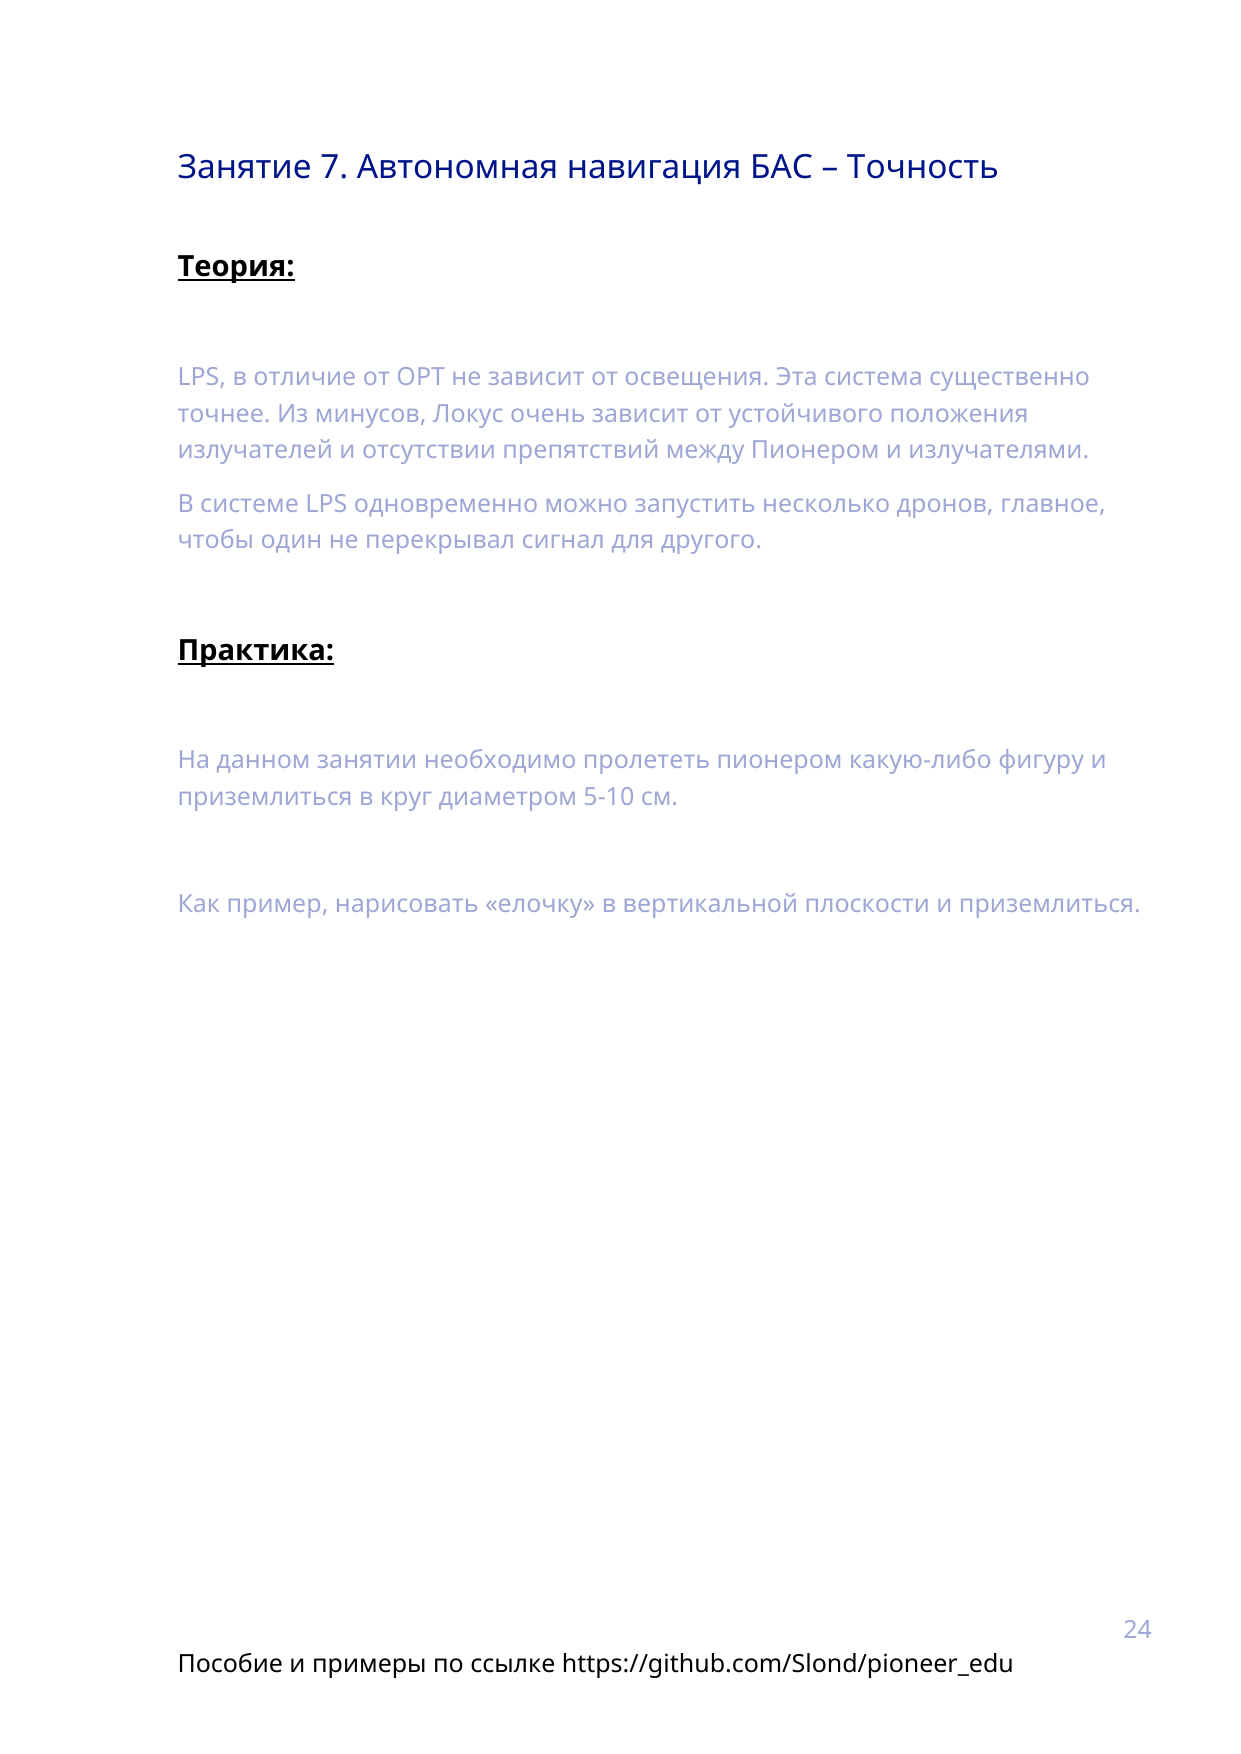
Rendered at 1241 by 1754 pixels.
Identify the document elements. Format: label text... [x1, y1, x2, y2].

text На данном занятии необходимо пролететь пионером какую-либо фигуру и приземлиться в круг диаметром 5-10 см. [177, 742, 1152, 813]
text Практика: [177, 629, 1152, 669]
text Теория: [177, 246, 1152, 285]
text В системе LPS одновременно можно запустить несколько дронов, главное, чтобы один не перекрывал сигнал для другого. [177, 485, 1152, 556]
text Как пример, нарисовать «елочку» в вертикальной плоскости и приземлиться. [177, 886, 1152, 920]
subtitle Занятие 7. Автономная навигация БАС – Точность [177, 143, 1152, 188]
text LPS, в отличие от OPT не зависит от освещения. Эта система существенно точнее. Из минусов, Локус очень зависит от устойчивого положения излучателей и отсутствии препятствий между Пионером и излучателями. [177, 358, 1152, 466]
